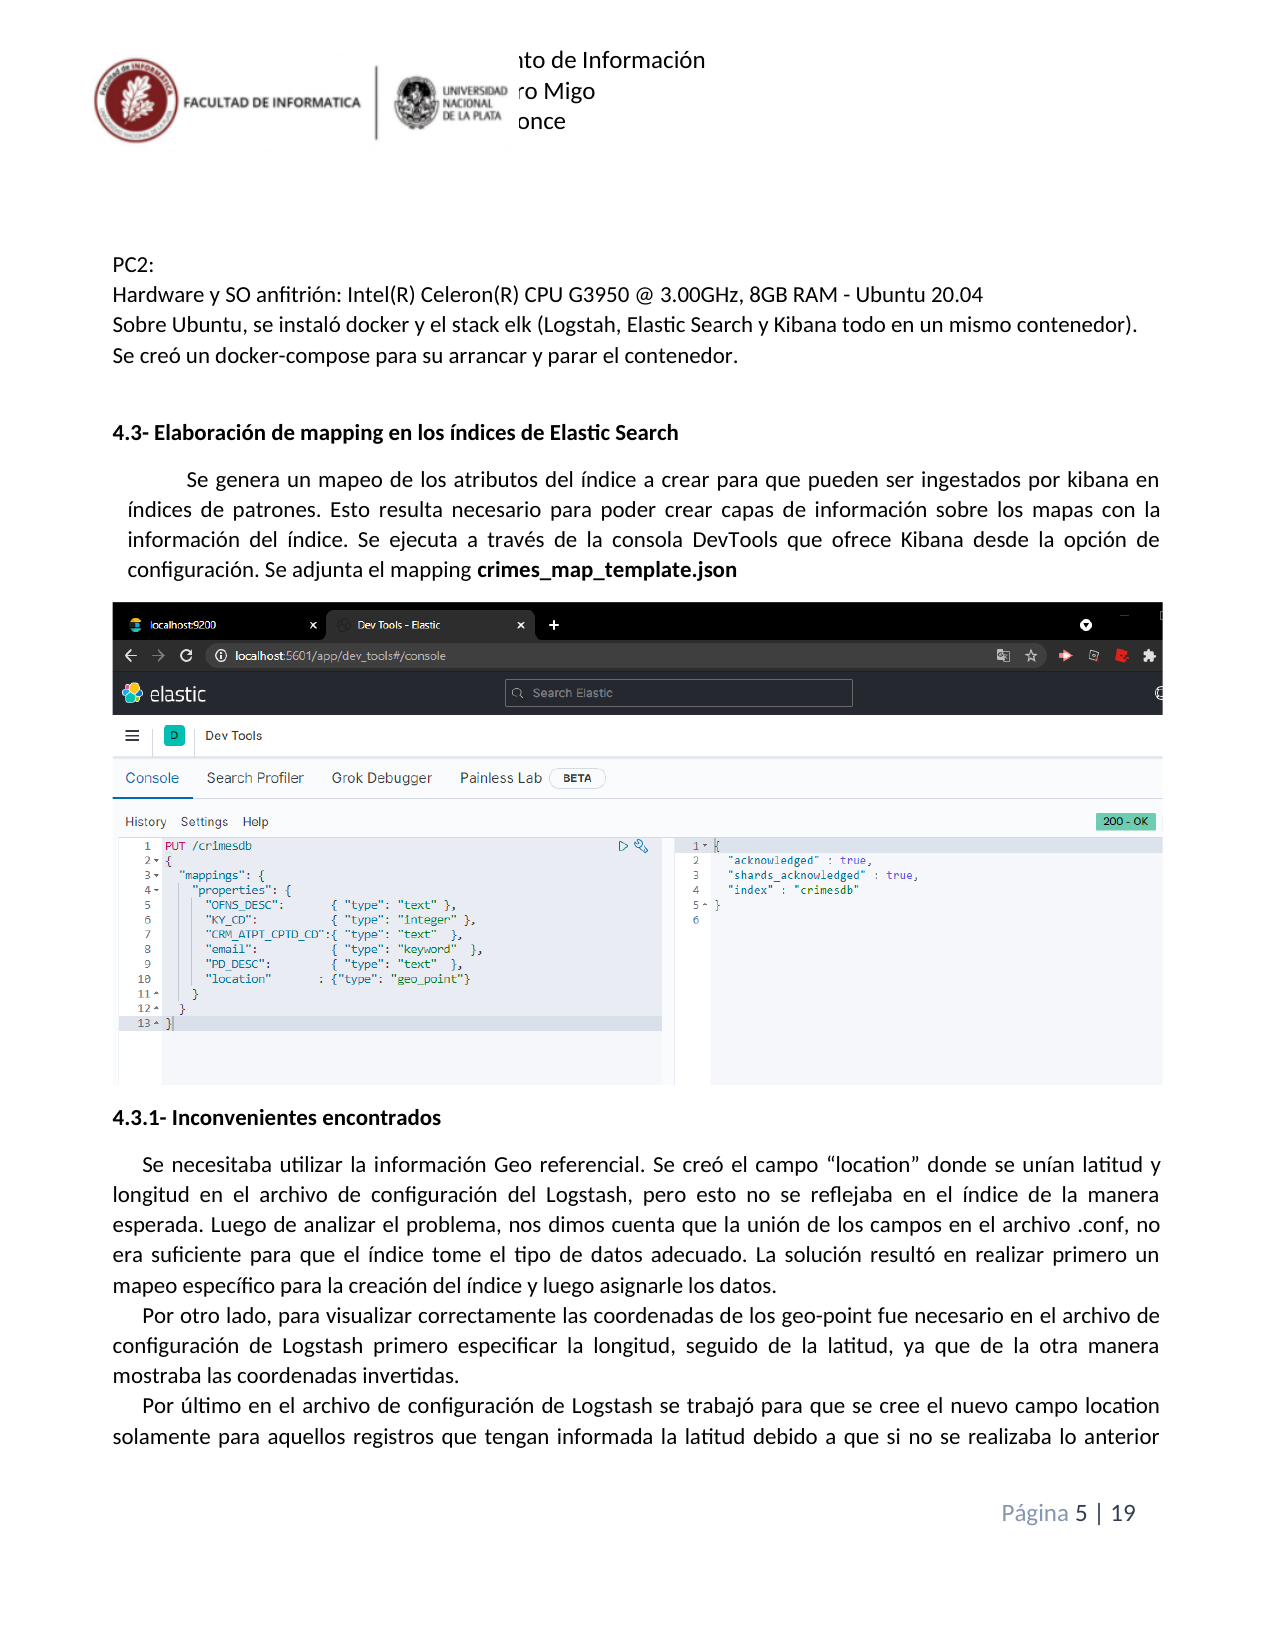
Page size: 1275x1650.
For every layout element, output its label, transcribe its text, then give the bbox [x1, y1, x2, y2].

text Por otro lado, para visualizar correctamente las coordenadas de los geo-point fue necesario en el archivo de configuración de Logstash primero especificar la longitud, seguido de la latitud, ya que de la otra manera mostraba las coordenadas invertidas. [112, 1301, 1162, 1389]
text Hardware y SO anfitrión: Intel(R) Celeron(R) CPU G3950 @ 3.00GHz, 8GB RAM - Ubuntu 20.04 [112, 280, 1162, 308]
picture [112, 602, 1163, 1085]
text 4.3.1- Inconvenientes encontrados [112, 1103, 1162, 1131]
text 4.3- Elaboración de mapping en los índices de Elastic Search [112, 418, 1162, 446]
text PC2: [112, 250, 1162, 278]
text Sobre Ubuntu, se instaló docker y el stack elk (Logstah, Elastic Search y Kibana todo en un mismo contenedor). Se creó un docker-compose para su arrancar y parar el contenedor. [112, 311, 1162, 369]
picture [87, 43, 519, 157]
text Se genera un mapeo de los atributos del índice a crear para que pueden ser ingestados por kibana en índices de patrones. Esto resulta necesario para poder crear capas de información sobre los mapas con la información del índice. Se ejecuta a través de la consola DevTools que ofrece Kibana desde la opción de configuración. Se adjunta el mapping crimes_map_template.json [127, 465, 1162, 583]
text Se necesitaba utilizar la información Geo referencial. Se creó el campo “location” donde se unían latitud y longitud en el archivo de configuración del Logstash, pero esto no se reflejaba en el índice de la manera esperada. Luego de analizar el problema, nos dimos cuenta que la unión de los campos en el archivo .conf, no era suficiente para que el índice tome el tipo de datos adecuado. La solución resultó en realizar primero un mapeo específico para la creación del índice y luego asignarle los datos. [112, 1150, 1162, 1299]
